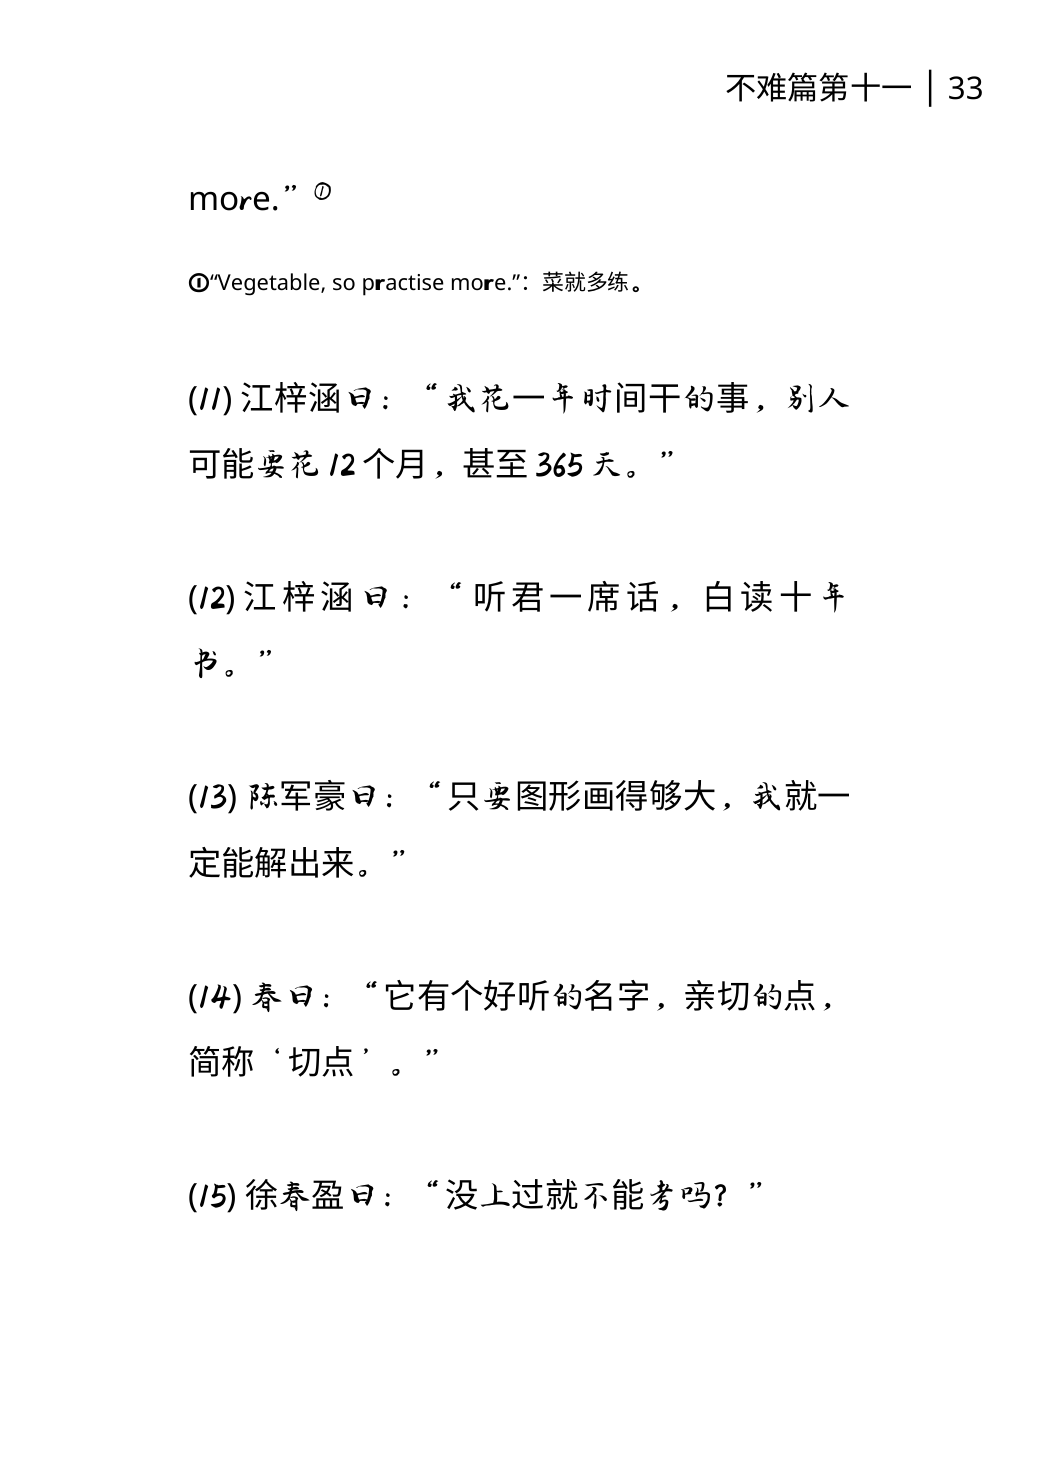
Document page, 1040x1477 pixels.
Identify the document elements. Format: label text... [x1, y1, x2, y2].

list 陈军豪曰：“只要图形画得够大，我就一定能解出来。” [188, 764, 852, 897]
list 春曰：“它有个好听的名字，亲切的点，简称‘切点’。” [188, 964, 852, 1097]
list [188, 166, 852, 233]
list 徐春盈曰：“没上过就不能考吗？” [188, 1163, 852, 1230]
list 江梓涵曰：“我花一年时间干的事，别人可能要花12个月，甚至365天。” [188, 366, 852, 499]
list 江梓涵曰：“听君一席话，白读十年书。” [188, 565, 852, 698]
text ①“Vegetable, so practise more.”：菜就多练。 [188, 266, 852, 299]
